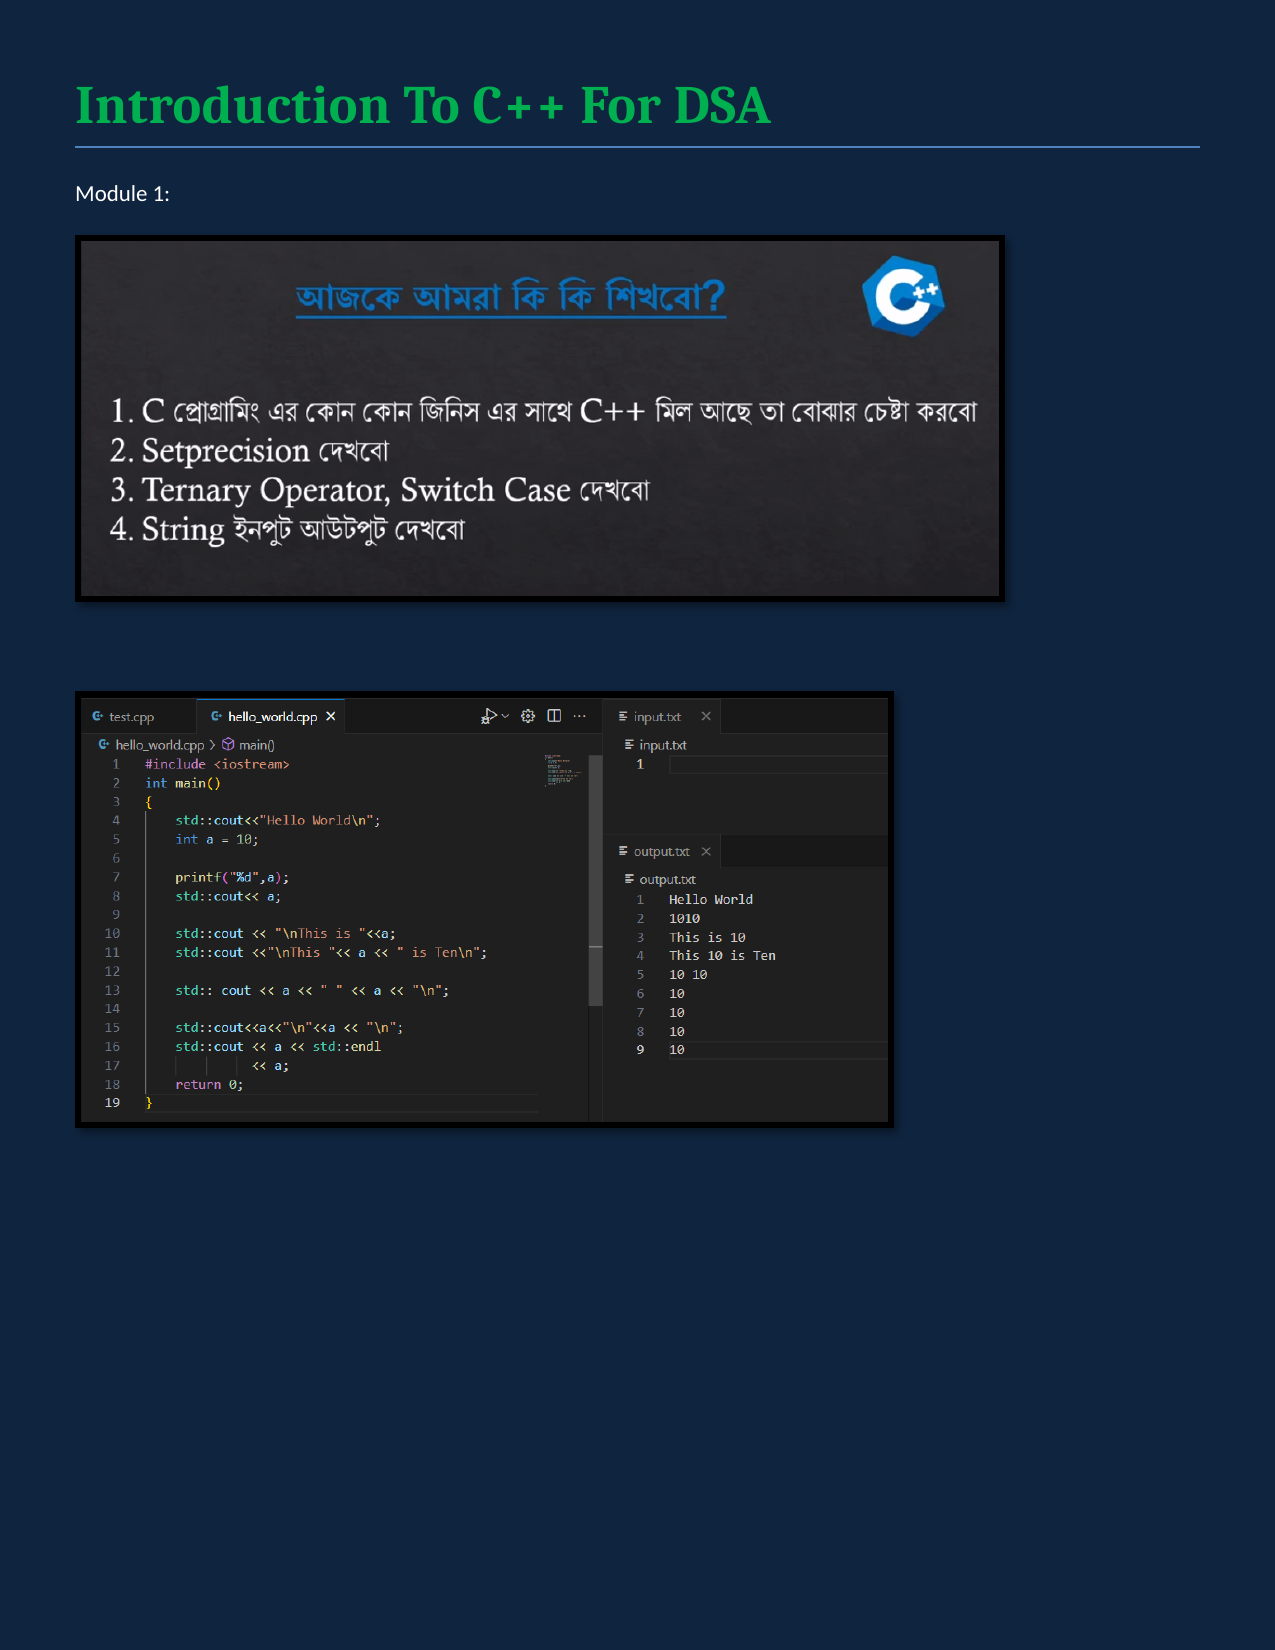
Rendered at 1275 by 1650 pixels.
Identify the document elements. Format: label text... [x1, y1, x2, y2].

title Introduction To C++ For DSA [75, 75, 1200, 146]
picture [81, 698, 888, 1122]
picture [81, 241, 999, 596]
text Module 1: [75, 179, 1200, 207]
